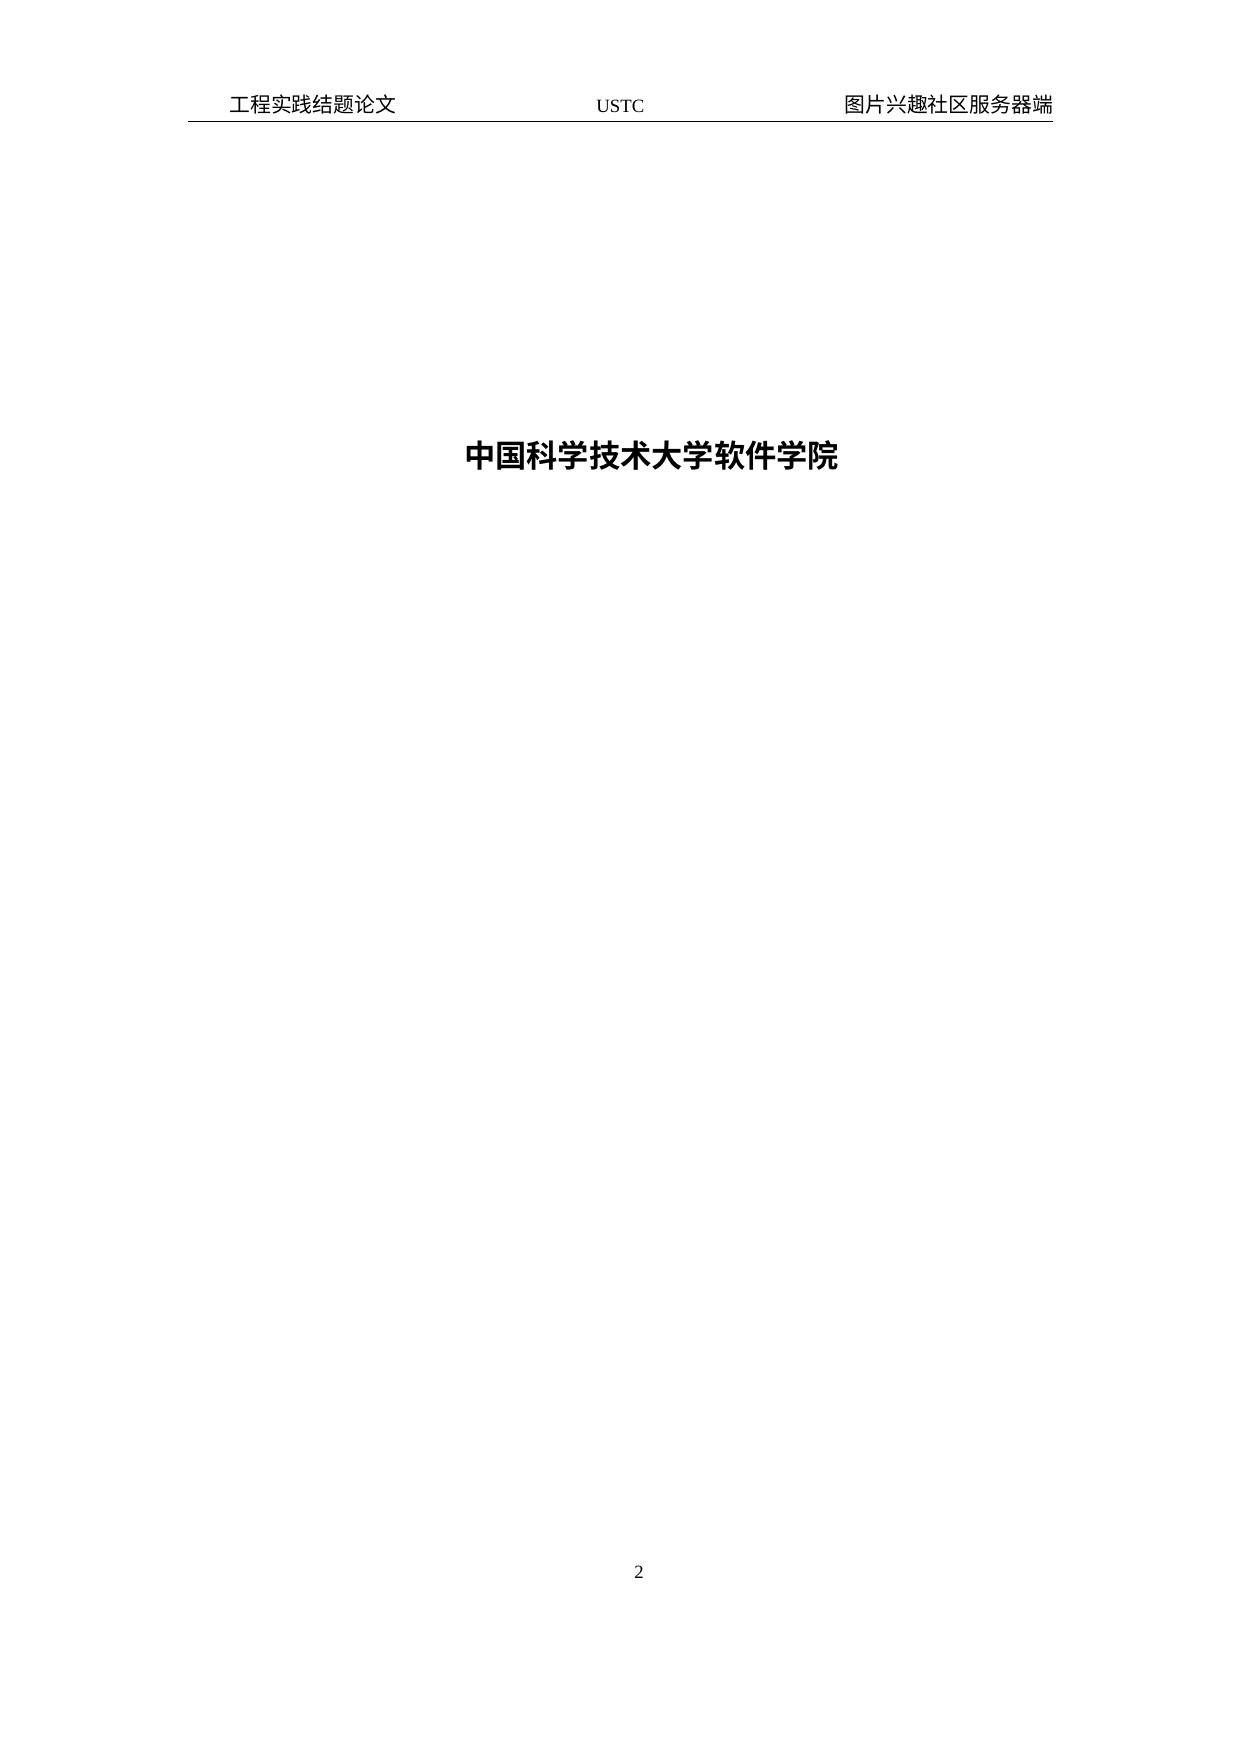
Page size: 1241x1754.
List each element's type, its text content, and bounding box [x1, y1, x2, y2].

text 中国科学技术大学软件学院 [187, 422, 1053, 487]
